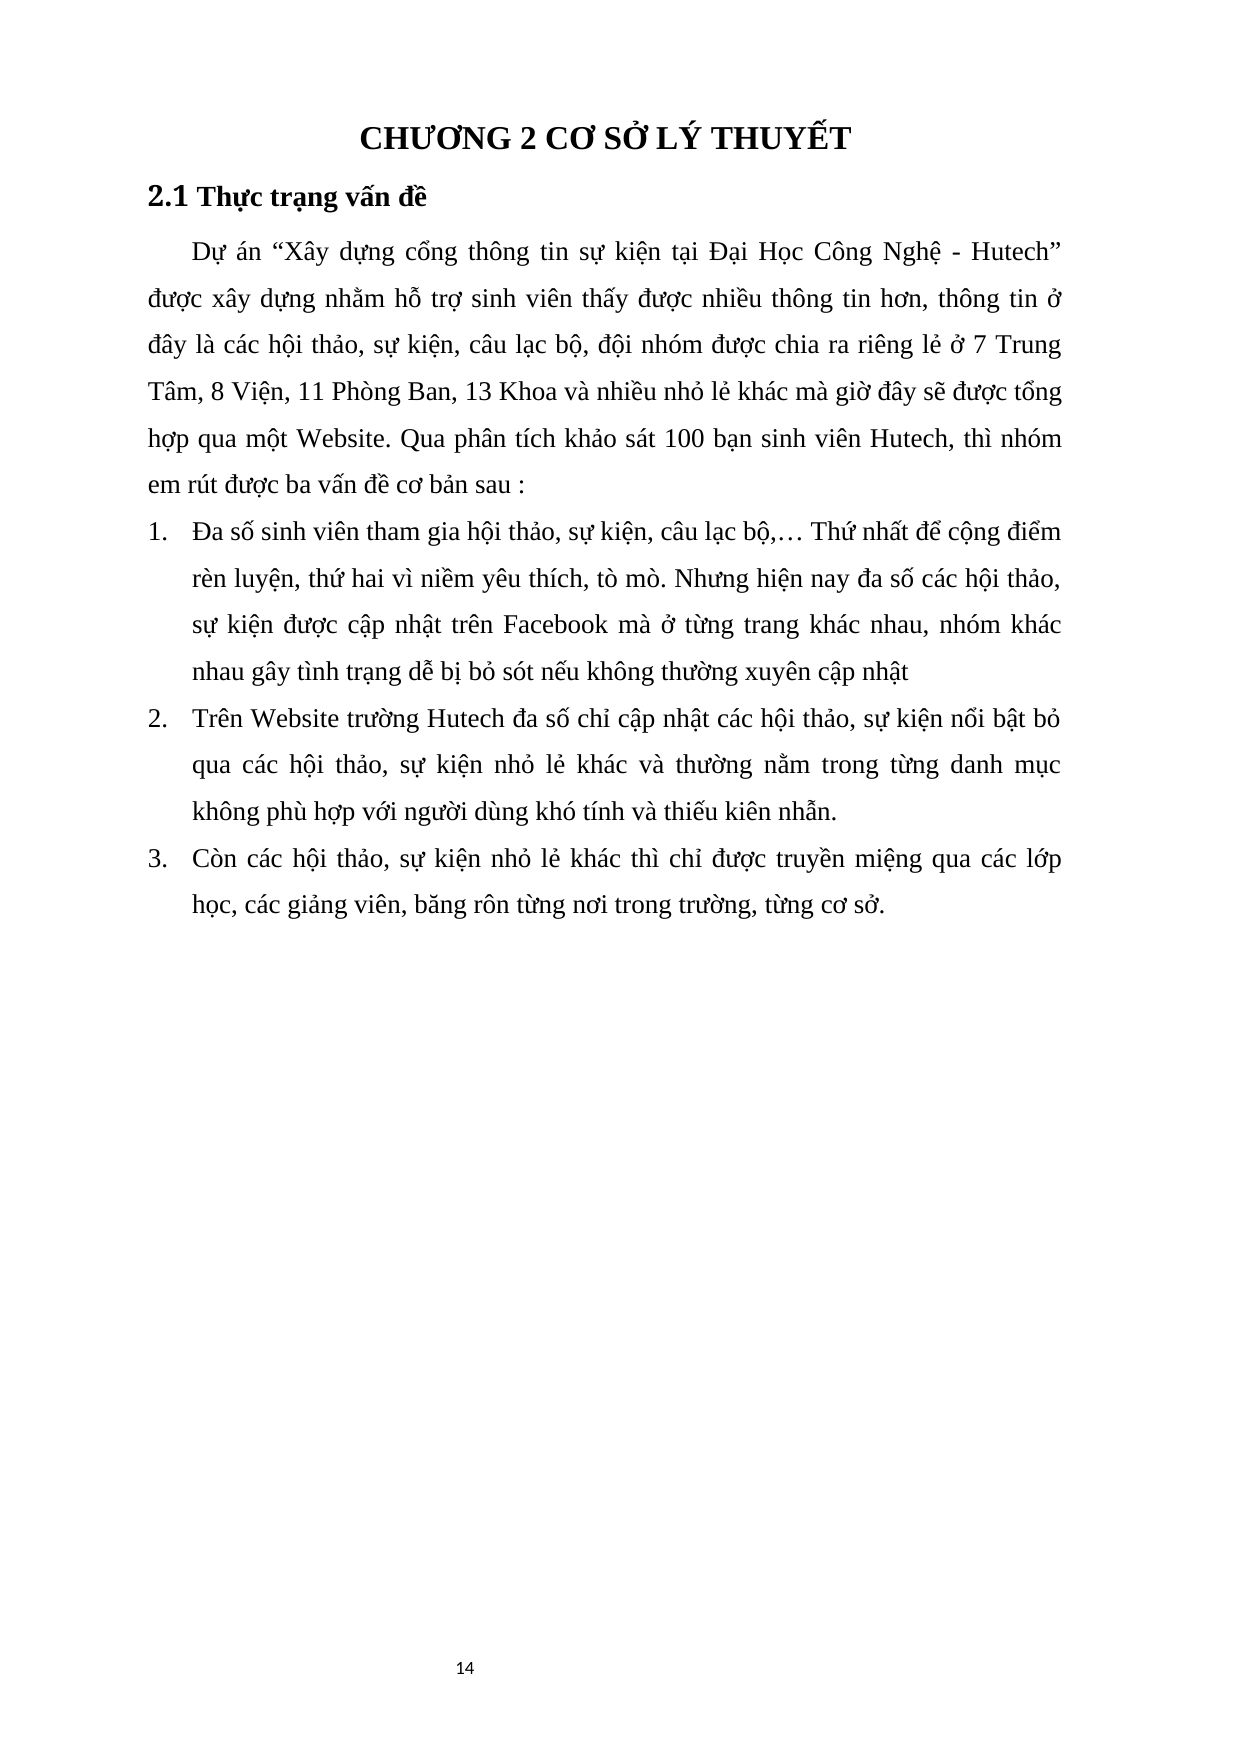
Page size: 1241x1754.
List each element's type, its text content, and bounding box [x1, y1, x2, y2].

list Đa số sinh viên tham gia hội thảo, sự kiện, câu lạc bộ,… Thứ nhất để cộng điểm rèn luyện, thứ hai vì niềm yêu thích, tò mò. Nhưng hiện nay đa số các hội thảo, sự kiện được cập nhật trên Facebook mà ở từng trang khác nhau, nhóm khác nhau gây tình trạng dễ bị bỏ sót nếu không thường xuyên cập nhật [148, 515, 1063, 686]
text Dự án “Xây dựng cổng thông tin sự kiện tại Đại Học Công Nghệ - Hutech” được xây dựng nhằm hỗ trợ sinh viên thấy được nhiều thông tin hơn, thông tin ở đây là các hội thảo, sự kiện, câu lạc bộ, đội nhóm được chia ra riêng lẻ ở 7 Trung Tâm, 8 Viện, 11 Phòng Ban, 13 Khoa và nhiều nhỏ lẻ khác mà giờ đây sẽ được tổng hợp qua một Website. Qua phân tích khảo sát 100 bạn sinh viên Hutech, thì nhóm em rút được ba vấn đề cơ bản sau : [148, 235, 1063, 499]
list Thực trạng vấn đề [148, 176, 1063, 215]
list Còn các hội thảo, sự kiện nhỏ lẻ khác thì chỉ được truyền miệng qua các lớp học, các giảng viên, băng rôn từng nơi trong trường, từng cơ sở. [148, 842, 1063, 919]
text CHƯƠNG 2 CƠ SỞ LÝ THUYẾT [148, 118, 1063, 156]
list Trên Website trường Hutech đa số chỉ cập nhật các hội thảo, sự kiện nổi bật bỏ qua các hội thảo, sự kiện nhỏ lẻ khác và thường nằm trong từng danh mục không phù hợp với người dùng khó tính và thiếu kiên nhẫn. [148, 702, 1063, 826]
